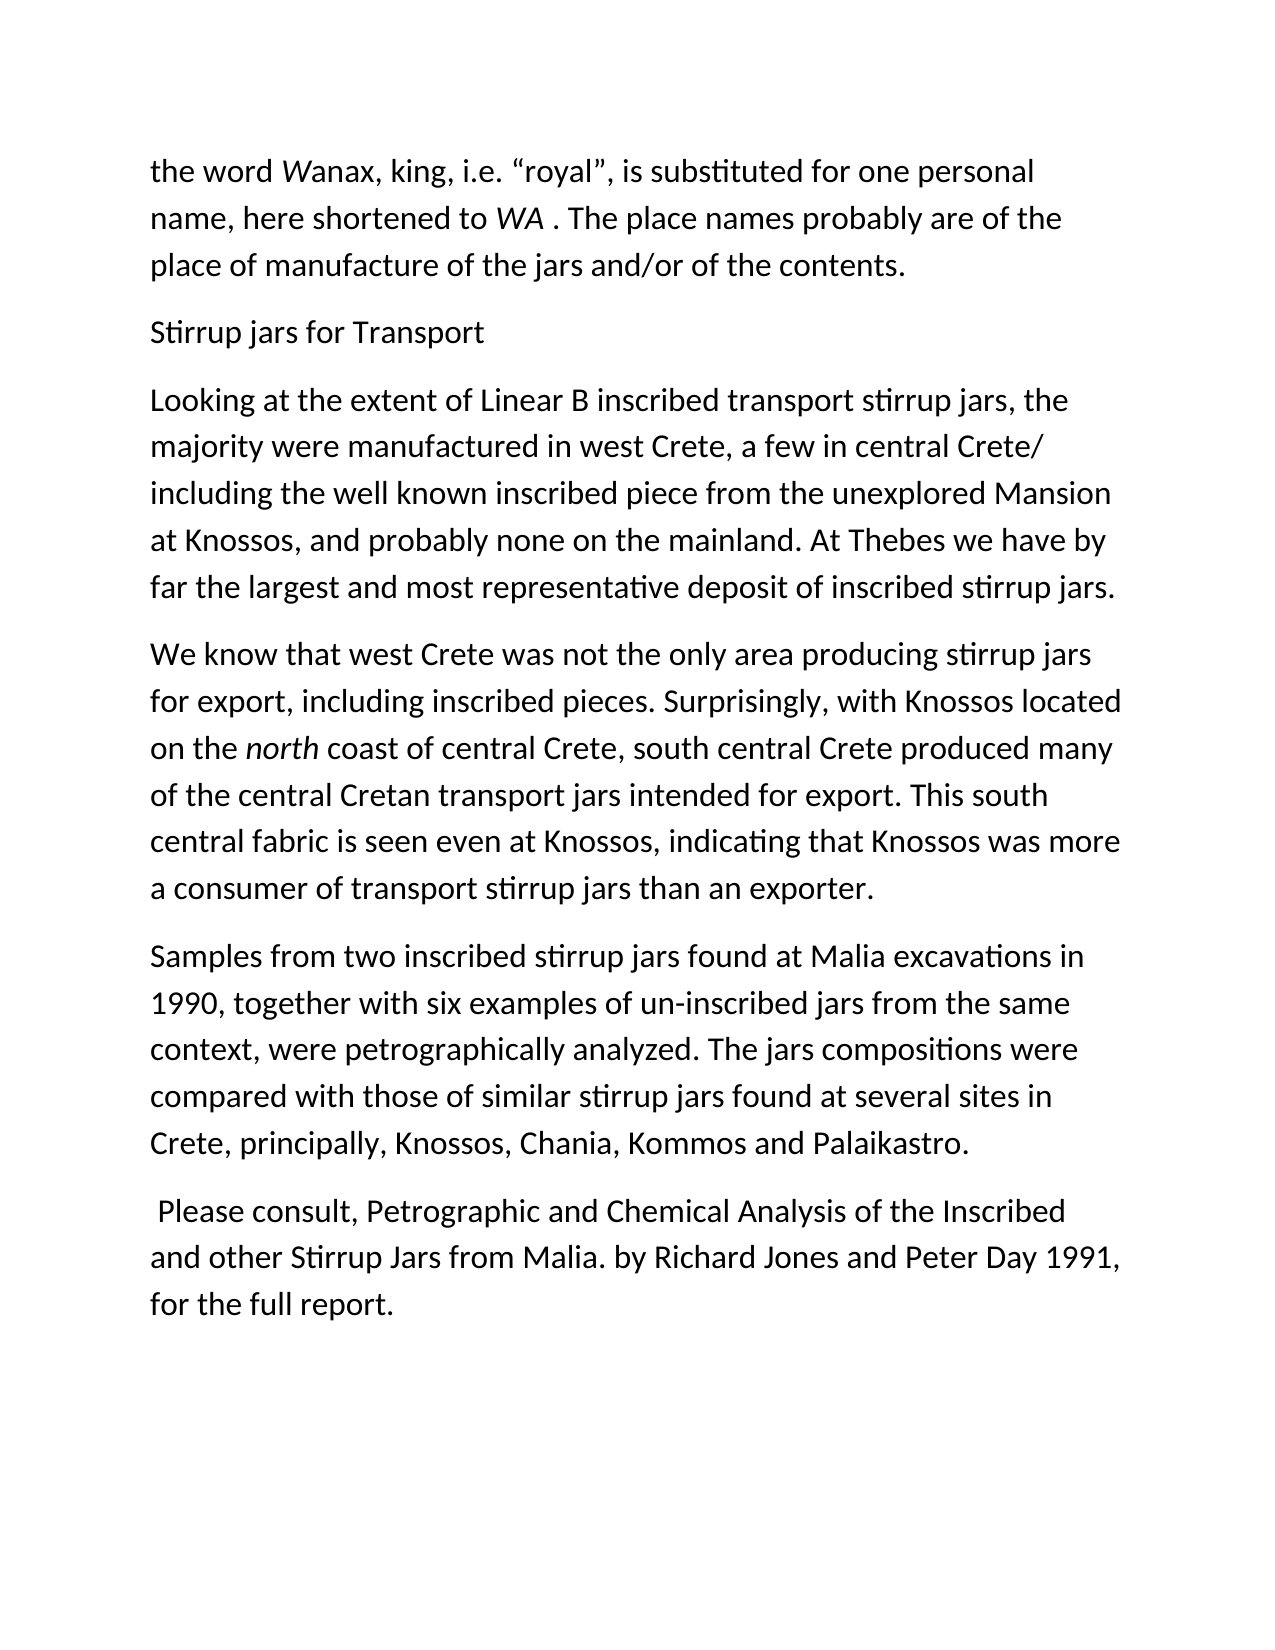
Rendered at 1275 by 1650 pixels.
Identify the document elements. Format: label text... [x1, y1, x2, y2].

text Samples from two inscribed stirrup jars found at Malia excavations in 1990, together with six examples of un-inscribed jars from the same context, were petrographically analyzed. The jars compositions were compared with those of similar stirrup jars found at several sites in Crete, principally, Knossos, Chania, Kommos and Palaikastro. [150, 935, 1125, 1163]
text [150, 150, 1125, 284]
text Looking at the extent of Linear B inscribed transport stirrup jars, the majority were manufactured in west Crete, a few in central Crete/ including the well known inscribed piece from the unexplored Mansion at Knossos, and probably none on the mainland. At Thebes we have by far the largest and most representative deposit of inscribed stirrup jars. [150, 379, 1125, 607]
text Please consult, Petrographic and Chemical Analysis of the Inscribed and other Stirrup Jars from Malia. by Richard Jones and Peter Day 1991, for the full report. [150, 1189, 1125, 1324]
text We know that west Crete was not the only area producing stirrup jars for export, including inscribed pieces. Surprisingly, with Knossos located on the north coast of central Crete, south central Crete produced many of the central Cretan transport jars intended for export. This south central fabric is seen even at Knossos, indicating that Knossos was more a consumer of transport stirrup jars than an exporter. [150, 633, 1125, 908]
text Stirrup jars for Transport [150, 311, 1125, 352]
